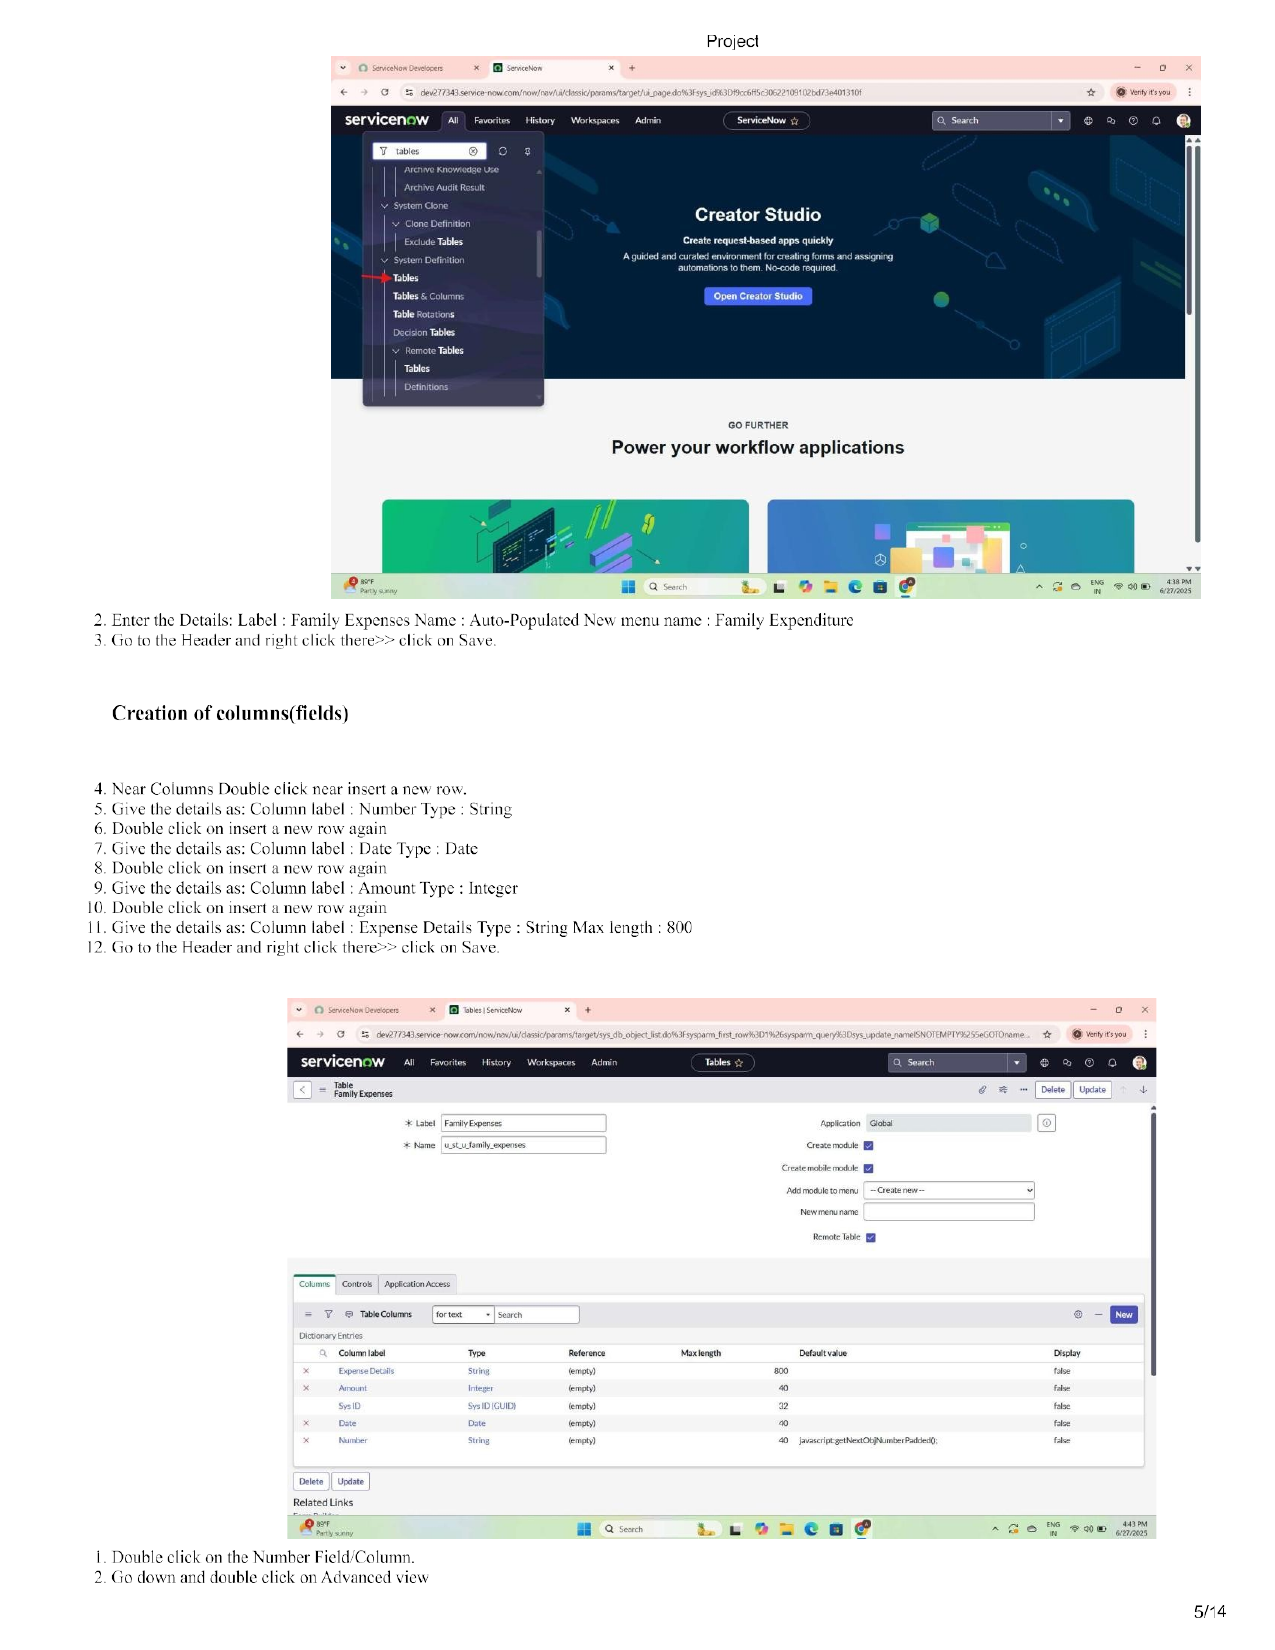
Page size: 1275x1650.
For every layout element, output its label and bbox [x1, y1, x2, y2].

picture [1194, 1605, 1215, 1618]
picture [331, 56, 1201, 599]
picture [112, 705, 348, 724]
picture [87, 782, 692, 956]
picture [94, 613, 853, 649]
picture [287, 998, 1157, 1539]
picture [707, 35, 759, 50]
picture [94, 1550, 429, 1583]
